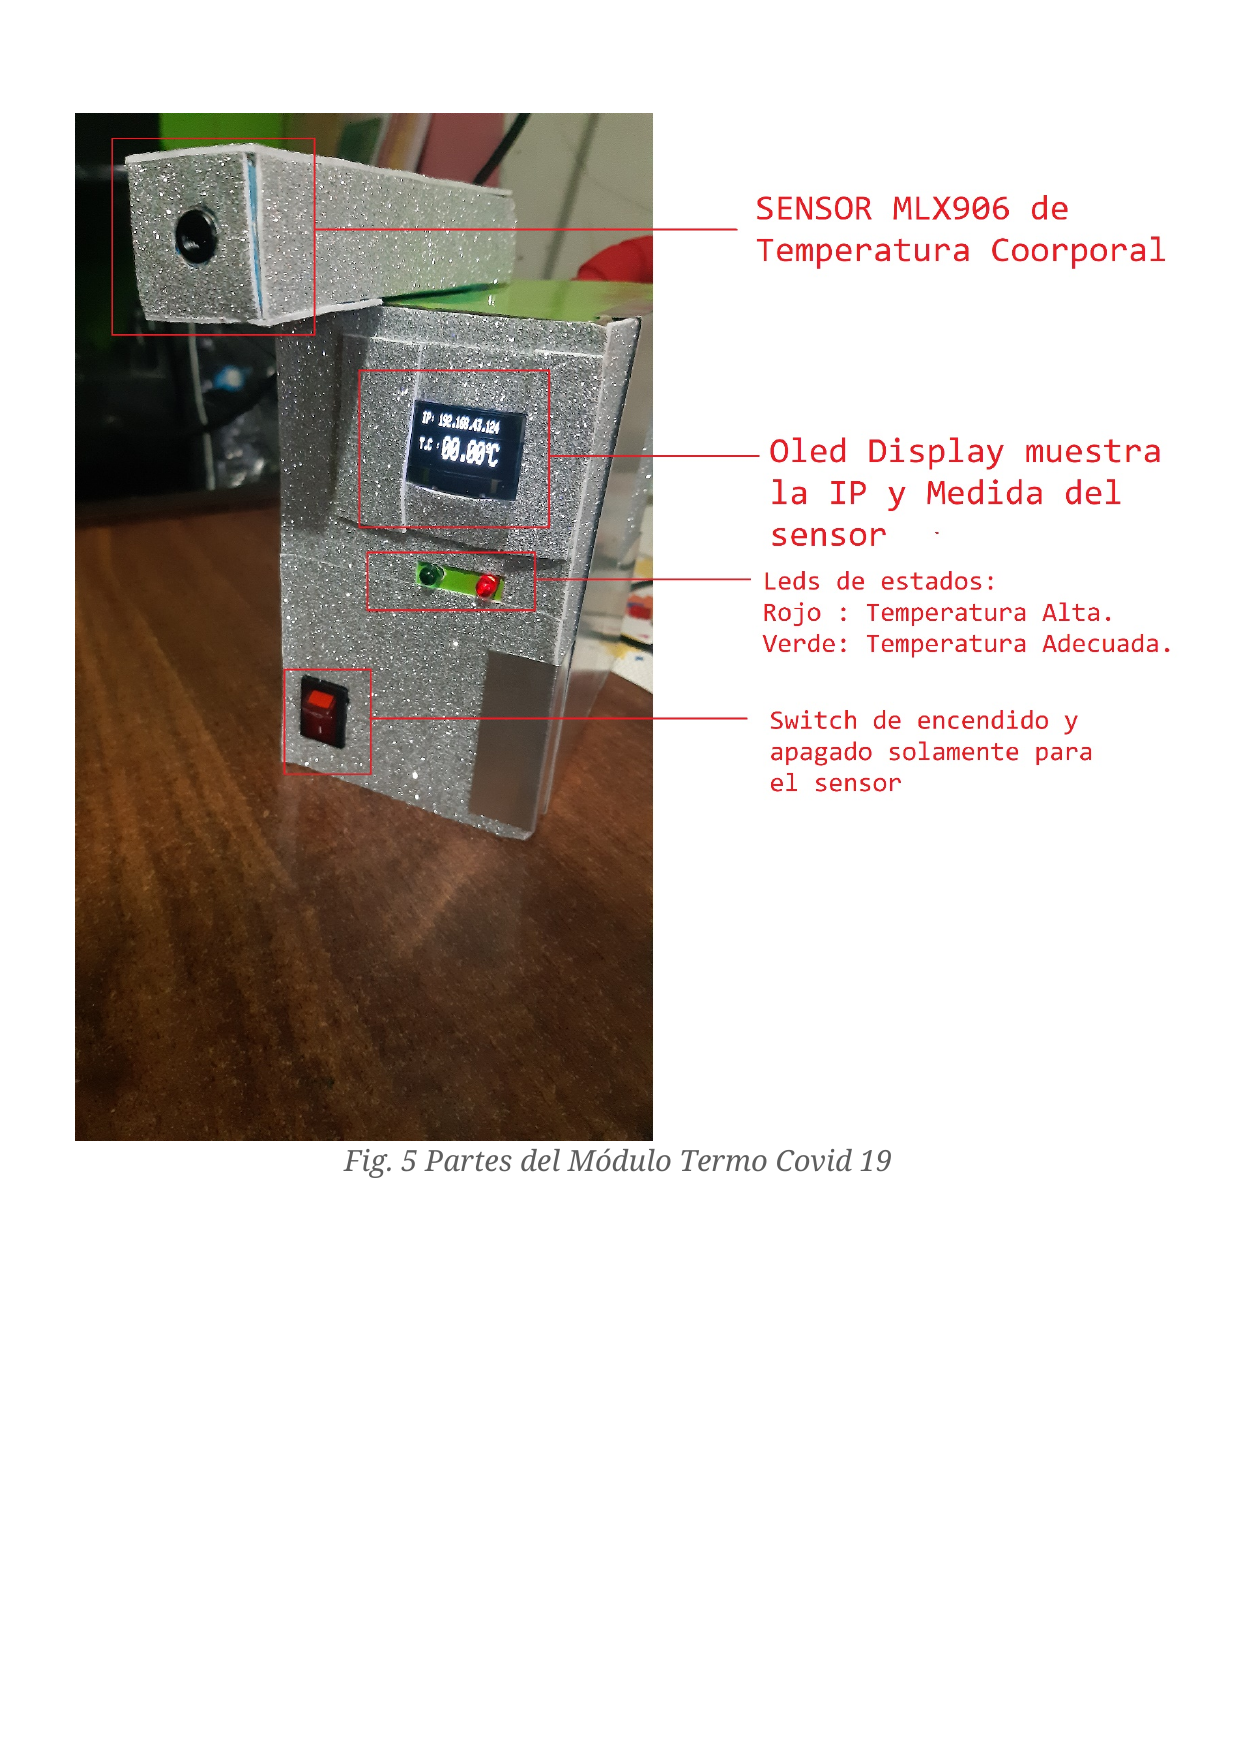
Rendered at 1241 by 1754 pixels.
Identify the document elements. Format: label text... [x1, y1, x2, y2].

text Fig. 5 Partes del Módulo Termo Covid 19 [75, 1141, 1164, 1180]
picture [75, 113, 1183, 1141]
